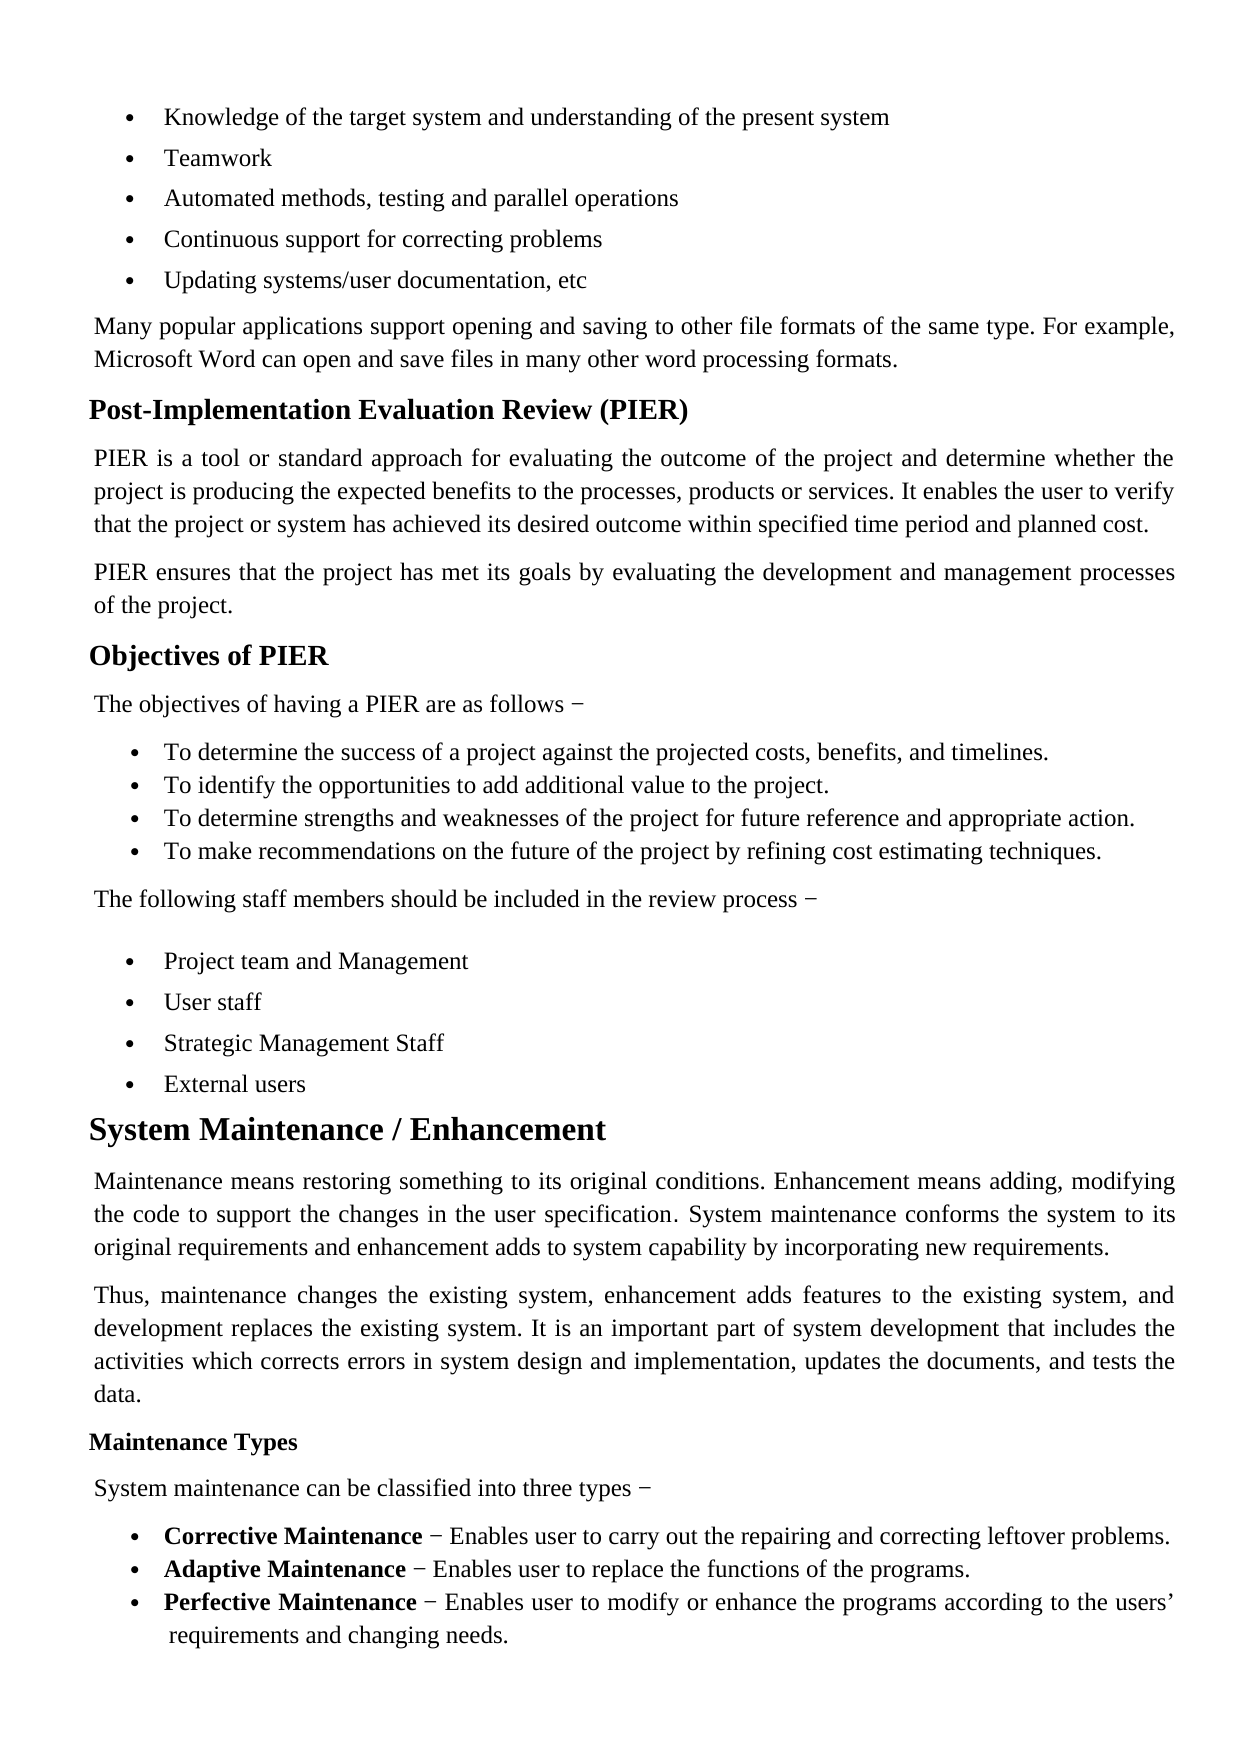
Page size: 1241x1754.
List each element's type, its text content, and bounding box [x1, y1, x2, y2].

text Thus, maintenance changes the existing system, enhancement adds features to the existing system, and development replaces the existing system. It is an important part of system development that includes the activities which corrects errors in system design and implementation, updates the documents, and tests the data. [94, 1280, 1176, 1408]
list Knowledge of the target system and understanding of the present system [126, 102, 1181, 131]
list To make recommendations on the future of the project by refining cost estimating techniques. [131, 836, 1176, 865]
list Continuous support for correcting problems [126, 224, 1181, 253]
list Project team and Management [126, 946, 1181, 975]
list To identify the opportunities to add additional value to the project. [131, 770, 1176, 799]
list To determine the success of a project against the projected costs, benefits, and timelines. [131, 737, 1176, 766]
list To determine strengths and weaknesses of the project for future reference and appropriate action. [131, 803, 1176, 832]
text Maintenance means restoring something to its original conditions. Enhancement means adding, modifying the code to support the changes in the user specification. System maintenance conforms the system to its original requirements and enhancement adds to system capability by incorporating new requirements. [94, 1166, 1176, 1261]
subtitle Objectives of PIER [89, 638, 1181, 671]
subtitle System Maintenance / Enhancement [89, 1109, 1181, 1148]
list Adaptive Maintenance − Enables user to replace the functions of the programs. [131, 1554, 1176, 1583]
text System maintenance can be classified into three types − [94, 1473, 1176, 1502]
list Automated methods, testing and parallel operations [126, 183, 1181, 212]
text The objectives of having a PIER are as follows − [94, 689, 1176, 718]
list User staff [126, 987, 1181, 1016]
list Perfective Maintenance − Enables user to modify or enhance the programs according to the users’ requirements and changing needs. [131, 1587, 1176, 1649]
text PIER is a tool or standard approach for evaluating the outcome of the project and determine whether the project is producing the expected benefits to the processes, products or services. It enables the user to verify that the project or system has achieved its desired outcome within specified time period and planned cost. [94, 443, 1176, 538]
subtitle Post-Implementation Evaluation Review (PIER) [89, 392, 1181, 425]
text PIER ensures that the project has met its goals by evaluating the development and management processes of the project. [94, 557, 1176, 619]
list External users [126, 1069, 1181, 1097]
list Strategic Management Staff [126, 1028, 1181, 1057]
text Many popular applications support opening and saving to other file formats of the same type. For example, Microsoft Word can open and save files in many other word processing formats. [94, 311, 1176, 372]
list Corrective Maintenance − Enables user to carry out the repairing and correcting leftover problems. [131, 1521, 1176, 1550]
text The following staff members should be included in the review process − [94, 884, 1176, 913]
list Teamwork [126, 143, 1181, 171]
subtitle Maintenance Types [89, 1427, 1181, 1456]
list Updating systems/user documentation, etc [126, 265, 1181, 294]
